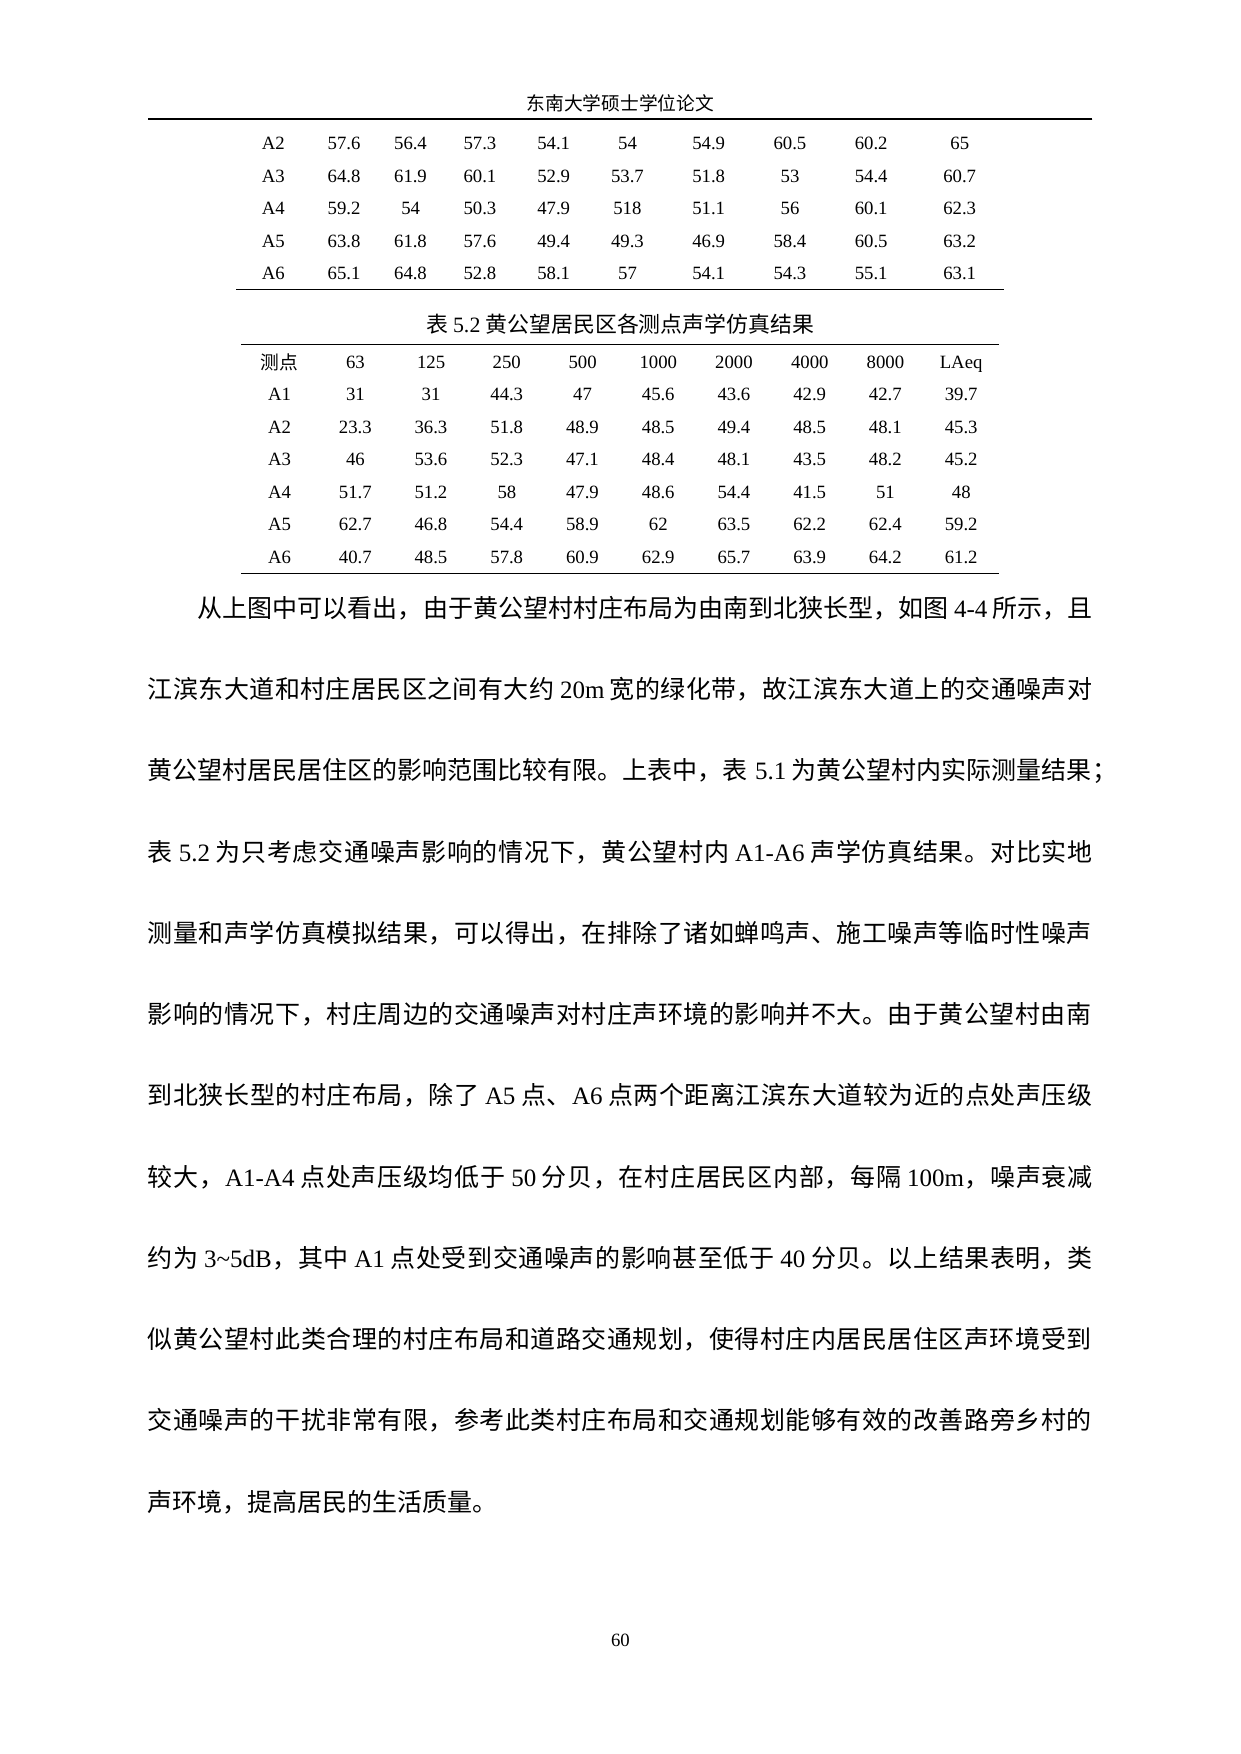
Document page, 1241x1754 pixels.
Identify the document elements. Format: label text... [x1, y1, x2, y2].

table_cell 54 [590, 127, 664, 159]
table_cell 63.5 [696, 508, 772, 540]
table_cell A6 [236, 257, 310, 289]
table_cell 51.8 [664, 159, 753, 192]
table_cell 52.8 [443, 257, 517, 289]
table_cell 43.6 [696, 378, 772, 410]
table_cell 62.9 [620, 540, 696, 573]
table_cell 23.3 [317, 410, 393, 443]
table_cell 61.8 [378, 224, 443, 257]
table_cell 56.4 [378, 127, 443, 159]
table_cell 48 [923, 475, 999, 508]
table_cell 48.2 [847, 443, 923, 475]
table_cell 48.5 [772, 410, 847, 443]
table_header 125 [393, 345, 469, 378]
table_header 500 [544, 345, 620, 378]
table_cell 55.1 [827, 257, 915, 289]
table_cell A2 [241, 410, 317, 443]
table_cell 62 [620, 508, 696, 540]
table_header LAeq [923, 345, 999, 378]
table_cell 65 [915, 127, 1004, 159]
table_cell 62.3 [915, 192, 1004, 224]
table_cell 51.8 [469, 410, 544, 443]
table_cell 63.2 [915, 224, 1004, 257]
table_cell 61.9 [378, 159, 443, 192]
table_cell 51 [847, 475, 923, 508]
table_cell 64.8 [378, 257, 443, 289]
table_cell A6 [241, 540, 317, 573]
table_cell 58.1 [517, 257, 590, 289]
table_cell 43.5 [772, 443, 847, 475]
table_cell A5 [241, 508, 317, 540]
table_cell A2 [236, 127, 310, 159]
table_cell 59.2 [310, 192, 378, 224]
table_cell 48.5 [620, 410, 696, 443]
table_cell 60.1 [827, 192, 915, 224]
table_cell 54.9 [664, 127, 753, 159]
table_cell 47.9 [517, 192, 590, 224]
text 表5.2 黄公望居民区各测点声学仿真结果 [148, 307, 1092, 339]
table_cell 60.5 [827, 224, 915, 257]
table_header 2000 [696, 345, 772, 378]
table_cell 58.9 [544, 508, 620, 540]
table_cell 58.4 [753, 224, 827, 257]
table_cell 51.7 [317, 475, 393, 508]
table_cell 40.7 [317, 540, 393, 573]
table_cell 51.2 [393, 475, 469, 508]
table_cell 62.2 [772, 508, 847, 540]
table_cell 46 [317, 443, 393, 475]
table_cell 39.7 [923, 378, 999, 410]
table_cell 60.7 [915, 159, 1004, 192]
table_cell 49.4 [517, 224, 590, 257]
table_cell 48.1 [696, 443, 772, 475]
table_cell 45.6 [620, 378, 696, 410]
table_cell 48.6 [620, 475, 696, 508]
table_cell 60.9 [544, 540, 620, 573]
table_cell 47 [544, 378, 620, 410]
table_cell 49.3 [590, 224, 664, 257]
table_header 63 [317, 345, 393, 378]
table_cell 62.7 [317, 508, 393, 540]
table_header 8000 [847, 345, 923, 378]
table_cell 63.8 [310, 224, 378, 257]
table_cell 42.9 [772, 378, 847, 410]
table_cell 53.7 [590, 159, 664, 192]
text 从上图中可以看出，由于黄公望村村庄布局为由南到北狭长型，如图4-4所示，且江滨东大道和村庄居民区之间有大约20m宽的绿化带，故江滨东大道上的交通噪声对黄公望村居民居住区的影响范围比较有限。上表中，表5.1为黄公望村内实际测量结果；表5.2为只考虑交通噪声影响的情况下，黄公望村内A1-A6声学仿真结果。对比实地测量和声学仿真模拟结果，可以得出，在排除了诸如蝉鸣声、施工噪声等临时性噪声影响的情况下，村庄周边的交通噪声对村庄声环境的影响并不大。由于黄公望村由南到北狭长型的村庄布局，除了A5点、A6点两个距离江滨东大道较为近的点处声压级较大，A1-A4点处声压级均低于50分贝，在村庄居民区内部，每隔100m，噪声衰减约为3~5dB，其中A1点处受到交通噪声的影响甚至低于40分贝。以上结果表明，类似黄公望村此类合理的村庄布局和道路交通规划，使得村庄内居民居住区声环境受到交通噪声的干扰非常有限，参考此类村庄布局和交通规划能够有效的改善路旁乡村的声环境，提高居民的生活质量。 [148, 574, 1092, 1533]
table_cell 64.2 [847, 540, 923, 573]
table_cell 65.7 [696, 540, 772, 573]
table_cell 60.5 [753, 127, 827, 159]
table_cell 48.1 [847, 410, 923, 443]
table_cell 31 [317, 378, 393, 410]
table_cell 51.1 [664, 192, 753, 224]
table_cell A3 [236, 159, 310, 192]
table_cell 53 [753, 159, 827, 192]
table_cell 47.1 [544, 443, 620, 475]
table_cell 56 [753, 192, 827, 224]
table_cell 60.2 [827, 127, 915, 159]
table_cell 54.1 [664, 257, 753, 289]
table_cell 50.3 [443, 192, 517, 224]
table_cell 64.8 [310, 159, 378, 192]
table_cell 59.2 [923, 508, 999, 540]
table_cell 57.6 [443, 224, 517, 257]
table_cell 46.9 [664, 224, 753, 257]
table_cell 54.3 [753, 257, 827, 289]
table_cell 54.4 [696, 475, 772, 508]
table_header 250 [469, 345, 544, 378]
table_cell 42.7 [847, 378, 923, 410]
table_cell 60.1 [443, 159, 517, 192]
table_cell 41.5 [772, 475, 847, 508]
table_cell 63.9 [772, 540, 847, 573]
table_cell 54.4 [469, 508, 544, 540]
table_cell A3 [241, 443, 317, 475]
table_cell 65.1 [310, 257, 378, 289]
table_cell 45.3 [923, 410, 999, 443]
table_cell 53.6 [393, 443, 469, 475]
table_cell 52.9 [517, 159, 590, 192]
table_cell 54.4 [827, 159, 915, 192]
table_cell 57.3 [443, 127, 517, 159]
table_cell 57.6 [310, 127, 378, 159]
table_cell 47.9 [544, 475, 620, 508]
table_cell 49.4 [696, 410, 772, 443]
table_cell 62.4 [847, 508, 923, 540]
table_cell 518 [590, 192, 664, 224]
table_cell 46.8 [393, 508, 469, 540]
table_cell 44.3 [469, 378, 544, 410]
table_header 4000 [772, 345, 847, 378]
table_cell 63.1 [915, 257, 1004, 289]
table_cell 57.8 [469, 540, 544, 573]
table_cell 54.1 [517, 127, 590, 159]
table_cell A4 [241, 475, 317, 508]
table_cell 57 [590, 257, 664, 289]
table_header 测点 [241, 345, 317, 378]
table_cell 58 [469, 475, 544, 508]
table_cell 48.9 [544, 410, 620, 443]
table_cell A5 [236, 224, 310, 257]
table_cell A4 [236, 192, 310, 224]
table_cell 45.2 [923, 443, 999, 475]
table_cell A1 [241, 378, 317, 410]
table_cell 52.3 [469, 443, 544, 475]
table_cell 31 [393, 378, 469, 410]
table_cell 48.5 [393, 540, 469, 573]
table_cell 36.3 [393, 410, 469, 443]
table_cell 54 [378, 192, 443, 224]
table_cell 48.4 [620, 443, 696, 475]
table_header 1000 [620, 345, 696, 378]
table_cell 61.2 [923, 540, 999, 573]
